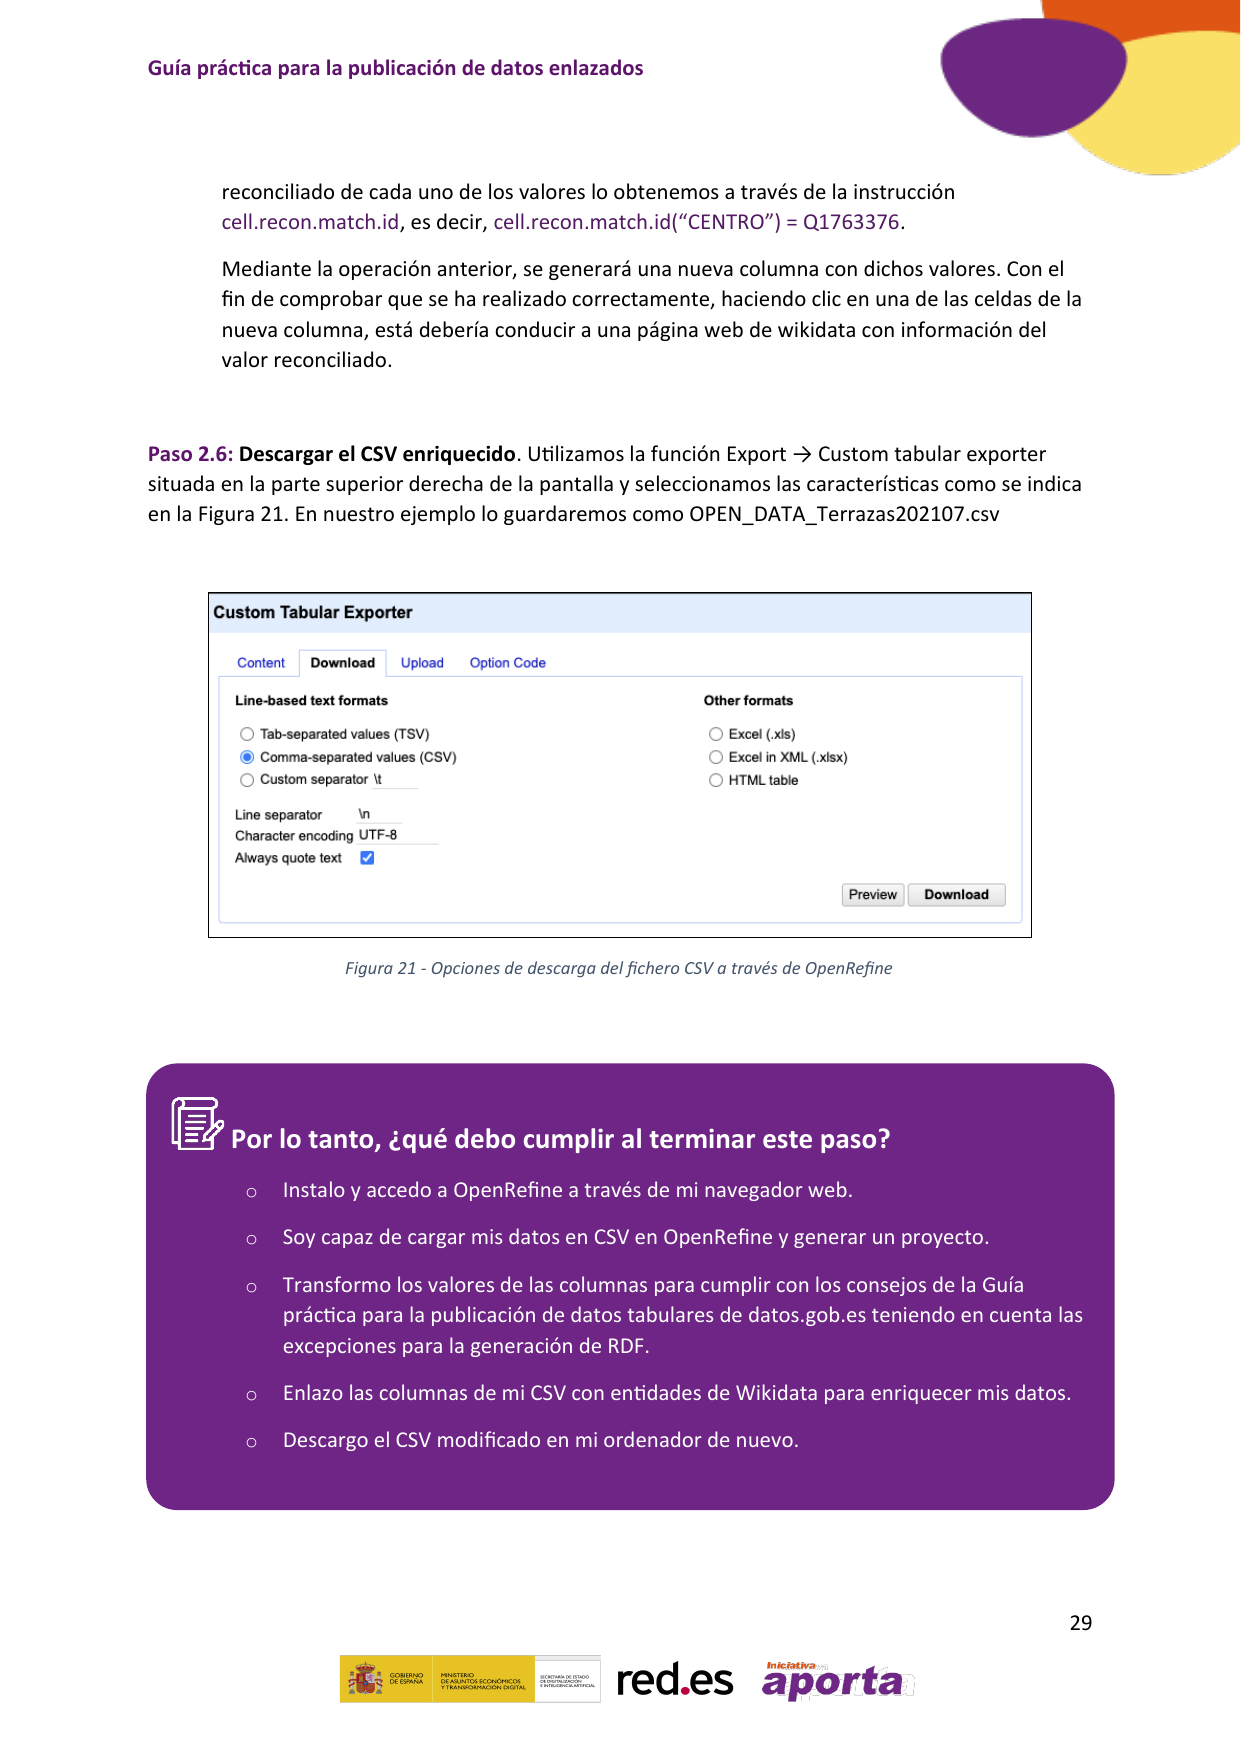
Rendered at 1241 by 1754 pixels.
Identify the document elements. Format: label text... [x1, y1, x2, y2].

picture [886, 0, 1241, 193]
picture [171, 1097, 225, 1150]
text Paso 2.6: Descargar el CSV enriquecido. Utilizamos la función Export → Custom tabular exporter situada en la parte superior derecha de la pantalla y seleccionamos las características como se indica en la Figura 21. En nuestro ejemplo lo guardaremos como OPEN_DATA_Terrazas202107.csv [148, 439, 1092, 527]
picture [209, 593, 1031, 937]
text Mediante la operación anterior, se generará una nueva columna con dichos valores. Con el fin de comprobar que se ha realizado correctamente, haciendo clic en una de las celdas de la nueva columna, está debería conducir a una página web de wikidata con información del valor reconciliado. [221, 254, 1092, 373]
text Figura 21 - Opciones de descarga del fichero CSV a través de OpenRefine [148, 956, 1092, 979]
picture [222, 1550, 915, 1754]
